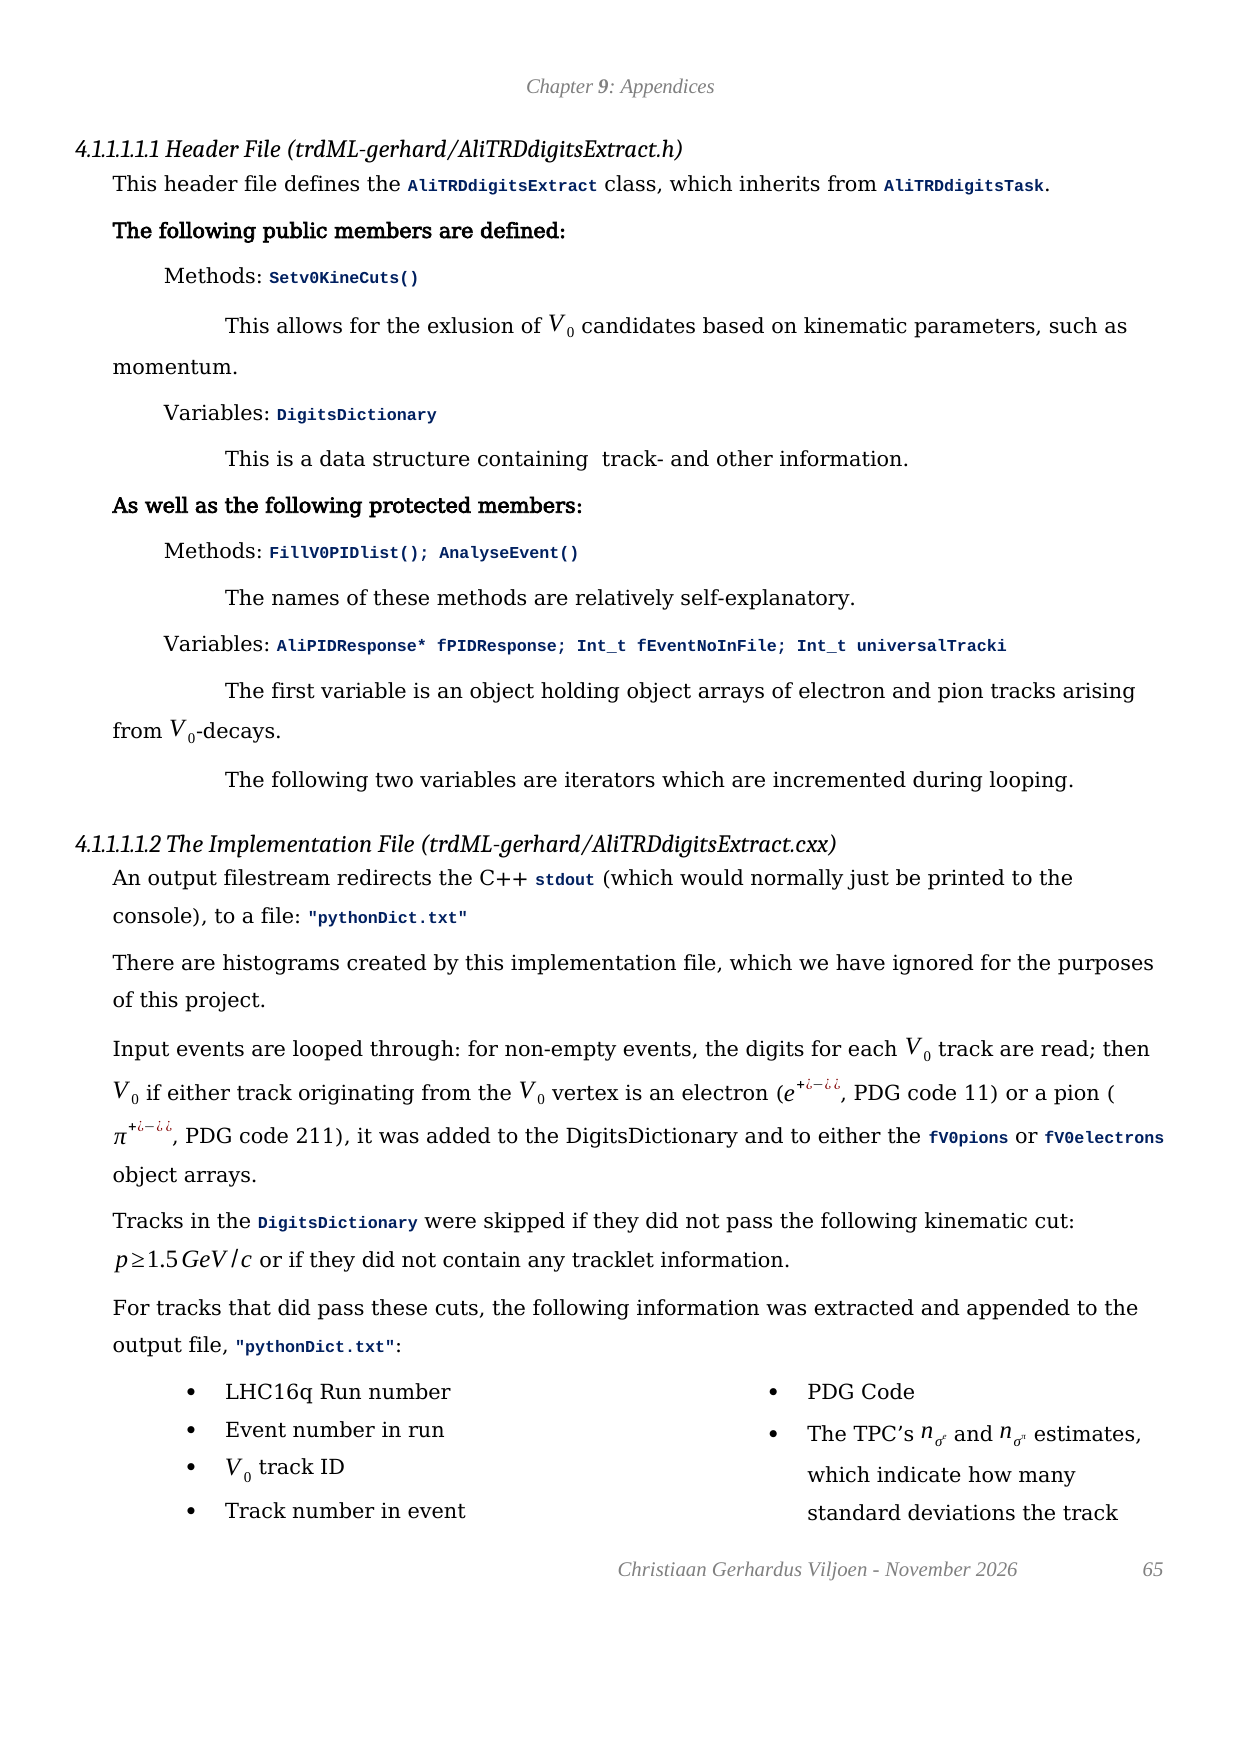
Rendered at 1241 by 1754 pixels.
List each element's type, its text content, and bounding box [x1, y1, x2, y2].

text The following public members are defined: [112, 217, 1165, 242]
text An output filestream redirects the C++ stdout (which would normally just be printed to the console), to a file: "pythonDict.txt" [112, 865, 1165, 928]
text There are histograms created by this implementation file, which we have ignored for the purposes of this project. [112, 950, 1165, 1012]
text Tracks in the DigitsDictionary were skipped if they did not pass the following kinematic cut: or if they did not contain any tracklet information. [112, 1208, 1165, 1274]
list LHC16q Run number [187, 1379, 583, 1404]
list Event number in run [187, 1416, 583, 1441]
text The first variable is an object holding object arrays of electron and pion tracks arising from -decays. [112, 678, 1165, 746]
list track ID [187, 1454, 583, 1485]
text Methods: FillV0PIDlist(); AnalyseEvent() [112, 538, 1165, 563]
text Input events are looped through: for non-empty events, the digits for each track are read; then if either track originating from the vertex is an electron (, PDG code 11) or a pion (, PDG code 211), it was added to the DigitsDictionary and to either the fV0pions or fV0electrons object arrays. [112, 1033, 1165, 1187]
text For tracks that did pass these cuts, the following information was extracted and appended to the output file, "pythonDict.txt": [112, 1294, 1165, 1358]
text The names of these methods are relatively self-explanatory. [112, 585, 1165, 610]
text The following two variables are iterators which are incremented during looping. [112, 767, 1165, 792]
list Track number in event [187, 1498, 583, 1523]
text This is a data structure containing track- and other information. [112, 446, 1165, 471]
text Variables: AliPIDResponse* fPIDResponse; Int_t fEventNoInFile; Int_t universalTracki [112, 631, 1165, 656]
subtitle Header File (trdML-gerhard/AliTRDdigitsExtract.h) [75, 135, 1165, 164]
list PDG Code [769, 1379, 1165, 1404]
text This allows for the exlusion of candidates based on kinematic parameters, such as momentum. [112, 310, 1165, 379]
text As well as the following protected members: [112, 492, 1165, 517]
subtitle The Implementation File (trdML-gerhard/AliTRDdigitsExtract.cxx) [75, 830, 1165, 858]
text Methods: Setv0KineCuts() [112, 263, 1165, 289]
text Variables: DigitsDictionary [112, 399, 1165, 425]
text This header file defines the AliTRDdigitsExtract class, which inherits from AliTRDdigitsTask. [112, 170, 1165, 196]
list The TPC’s and estimates, which indicate how many standard deviations the track was away from the expected value at its momentum [769, 1416, 1165, 1525]
